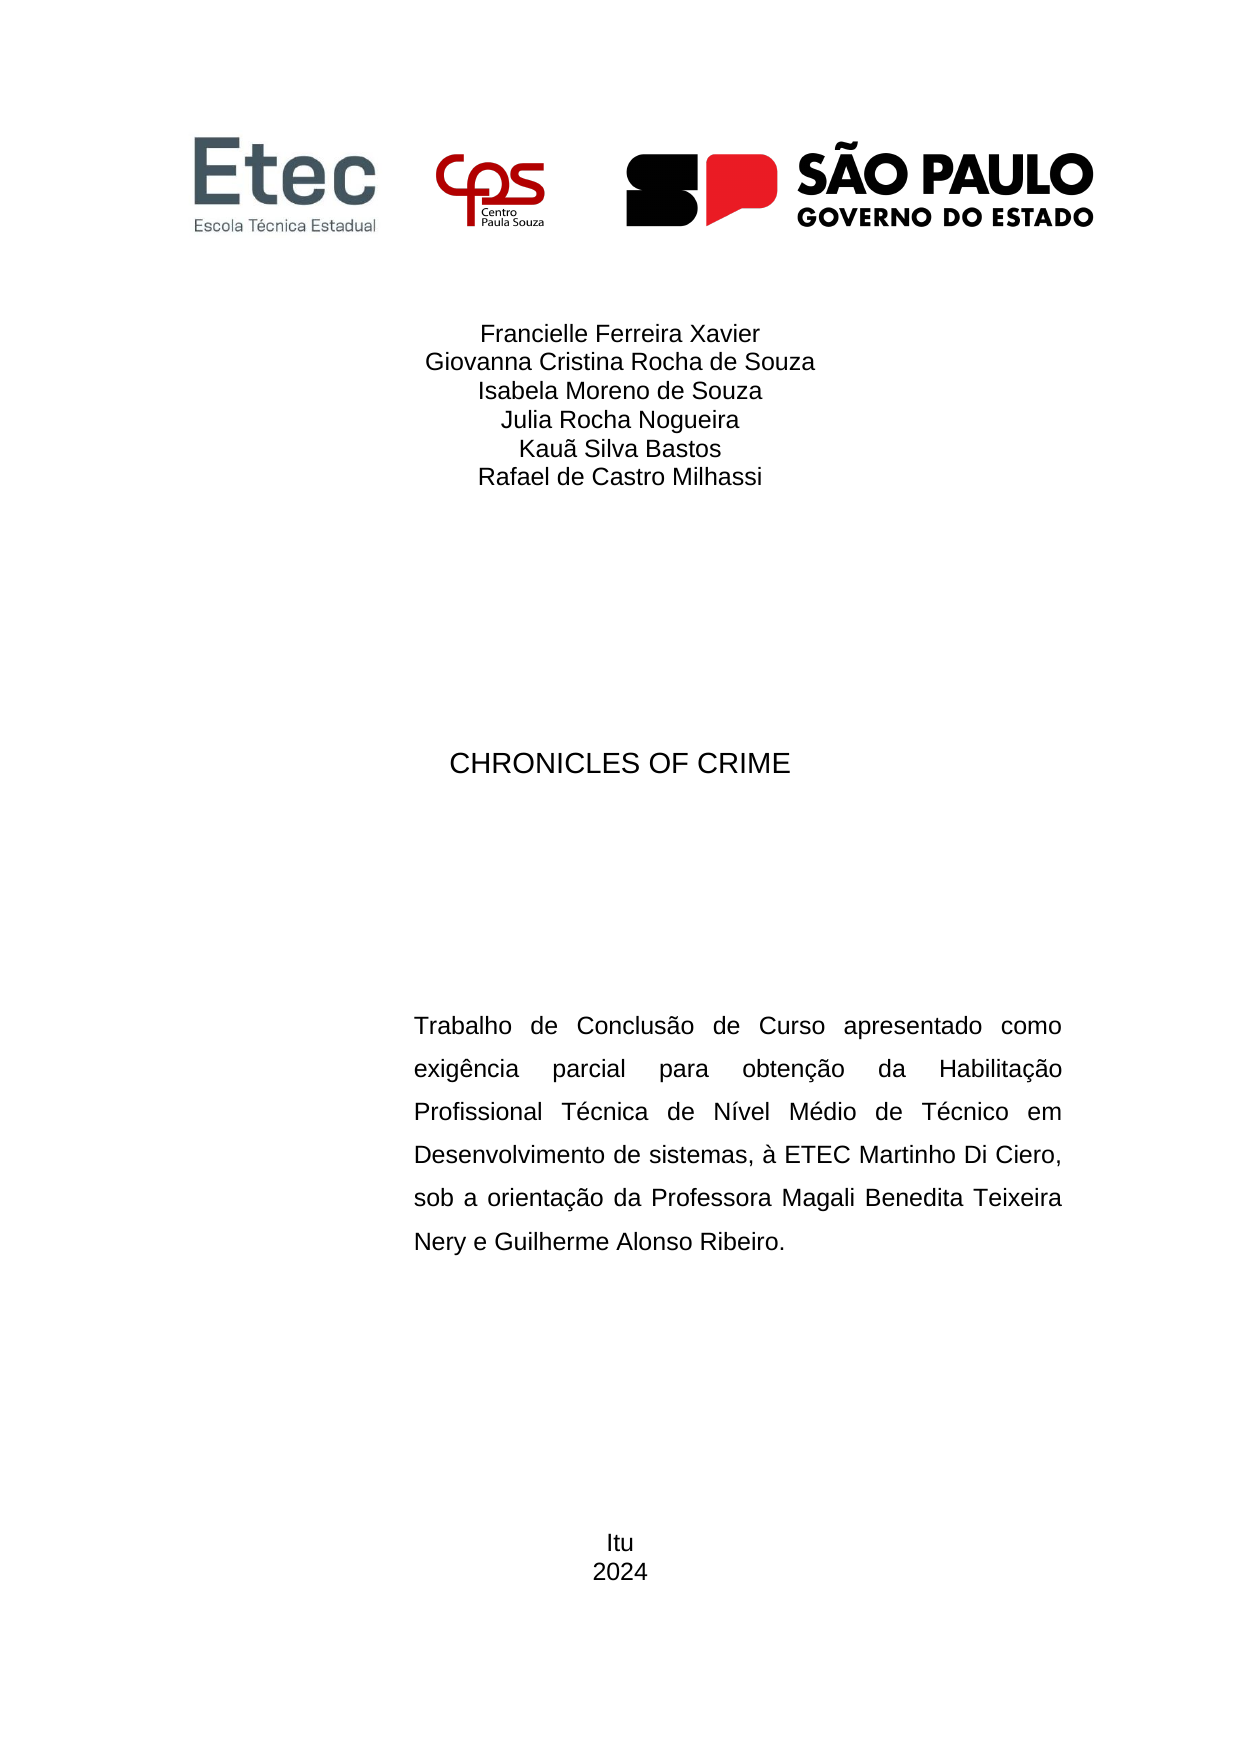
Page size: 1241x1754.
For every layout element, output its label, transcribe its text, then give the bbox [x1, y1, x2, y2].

text Trabalho de Conclusão de Curso apresentado como exigência parcial para obtenção da Habilitação Profissional Técnica de Nível Médio de Técnico em Desenvolvimento de sistemas, à ETEC Martinho Di Ciero, sob a orientação da Professora Magali Benedita Teixeira Nery e Guilherme Alonso Ribeiro. [413, 1011, 1063, 1255]
text Isabela Moreno de Souza [177, 376, 1063, 405]
text 2024 [177, 1557, 1063, 1586]
text Kauã Silva Bastos [177, 433, 1063, 462]
text Itu [177, 1528, 1063, 1557]
picture [404, 106, 1125, 262]
picture [188, 130, 383, 238]
text CHRONICLES OF CRIME [177, 746, 1063, 780]
text Francielle Ferreira Xavier [177, 318, 1063, 347]
text Rafael de Castro Milhassi [177, 462, 1063, 491]
text Julia Rocha Nogueira [177, 405, 1063, 433]
text Giovanna Cristina Rocha de Souza [177, 347, 1063, 376]
